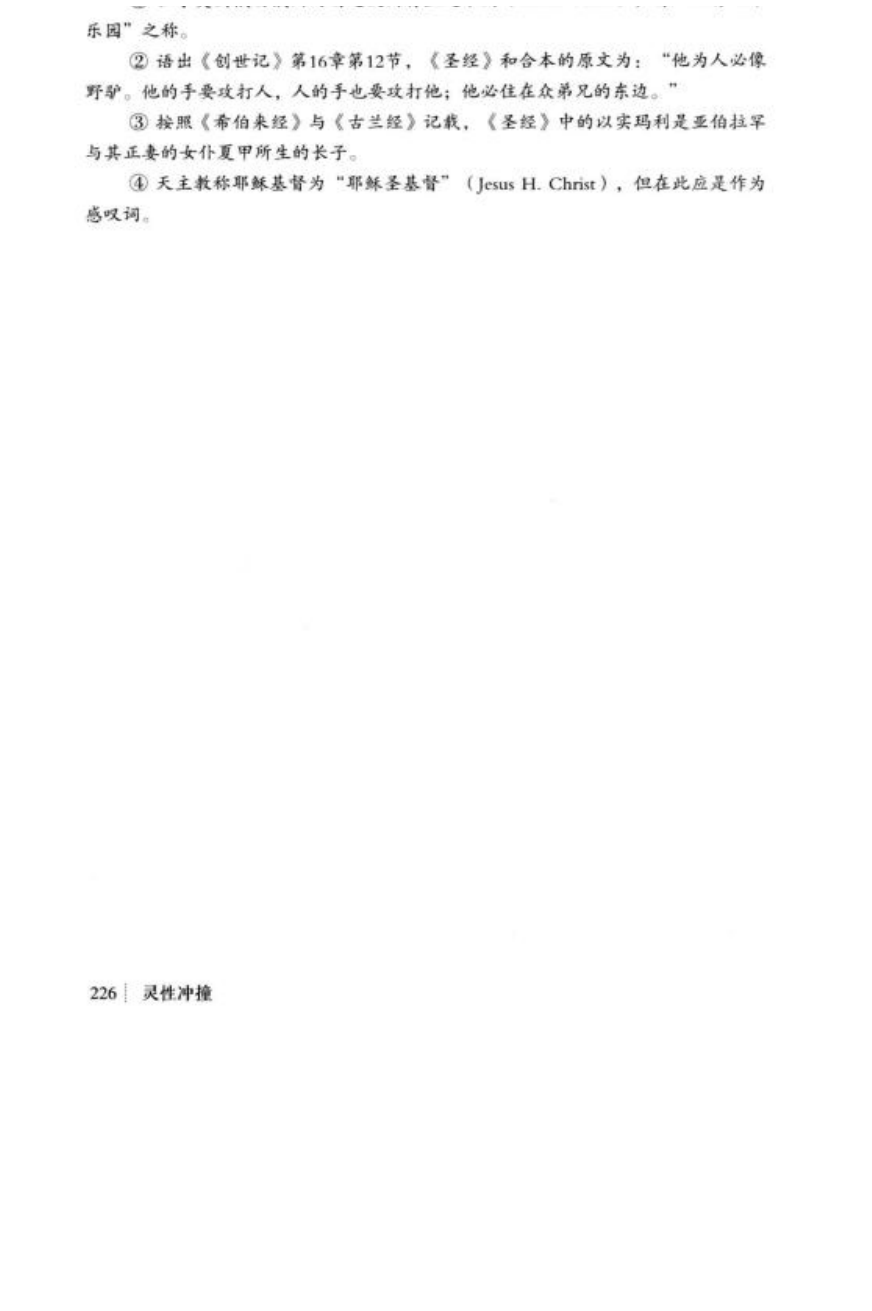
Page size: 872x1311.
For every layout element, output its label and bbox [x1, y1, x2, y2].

picture [0, 6, 872, 1054]
